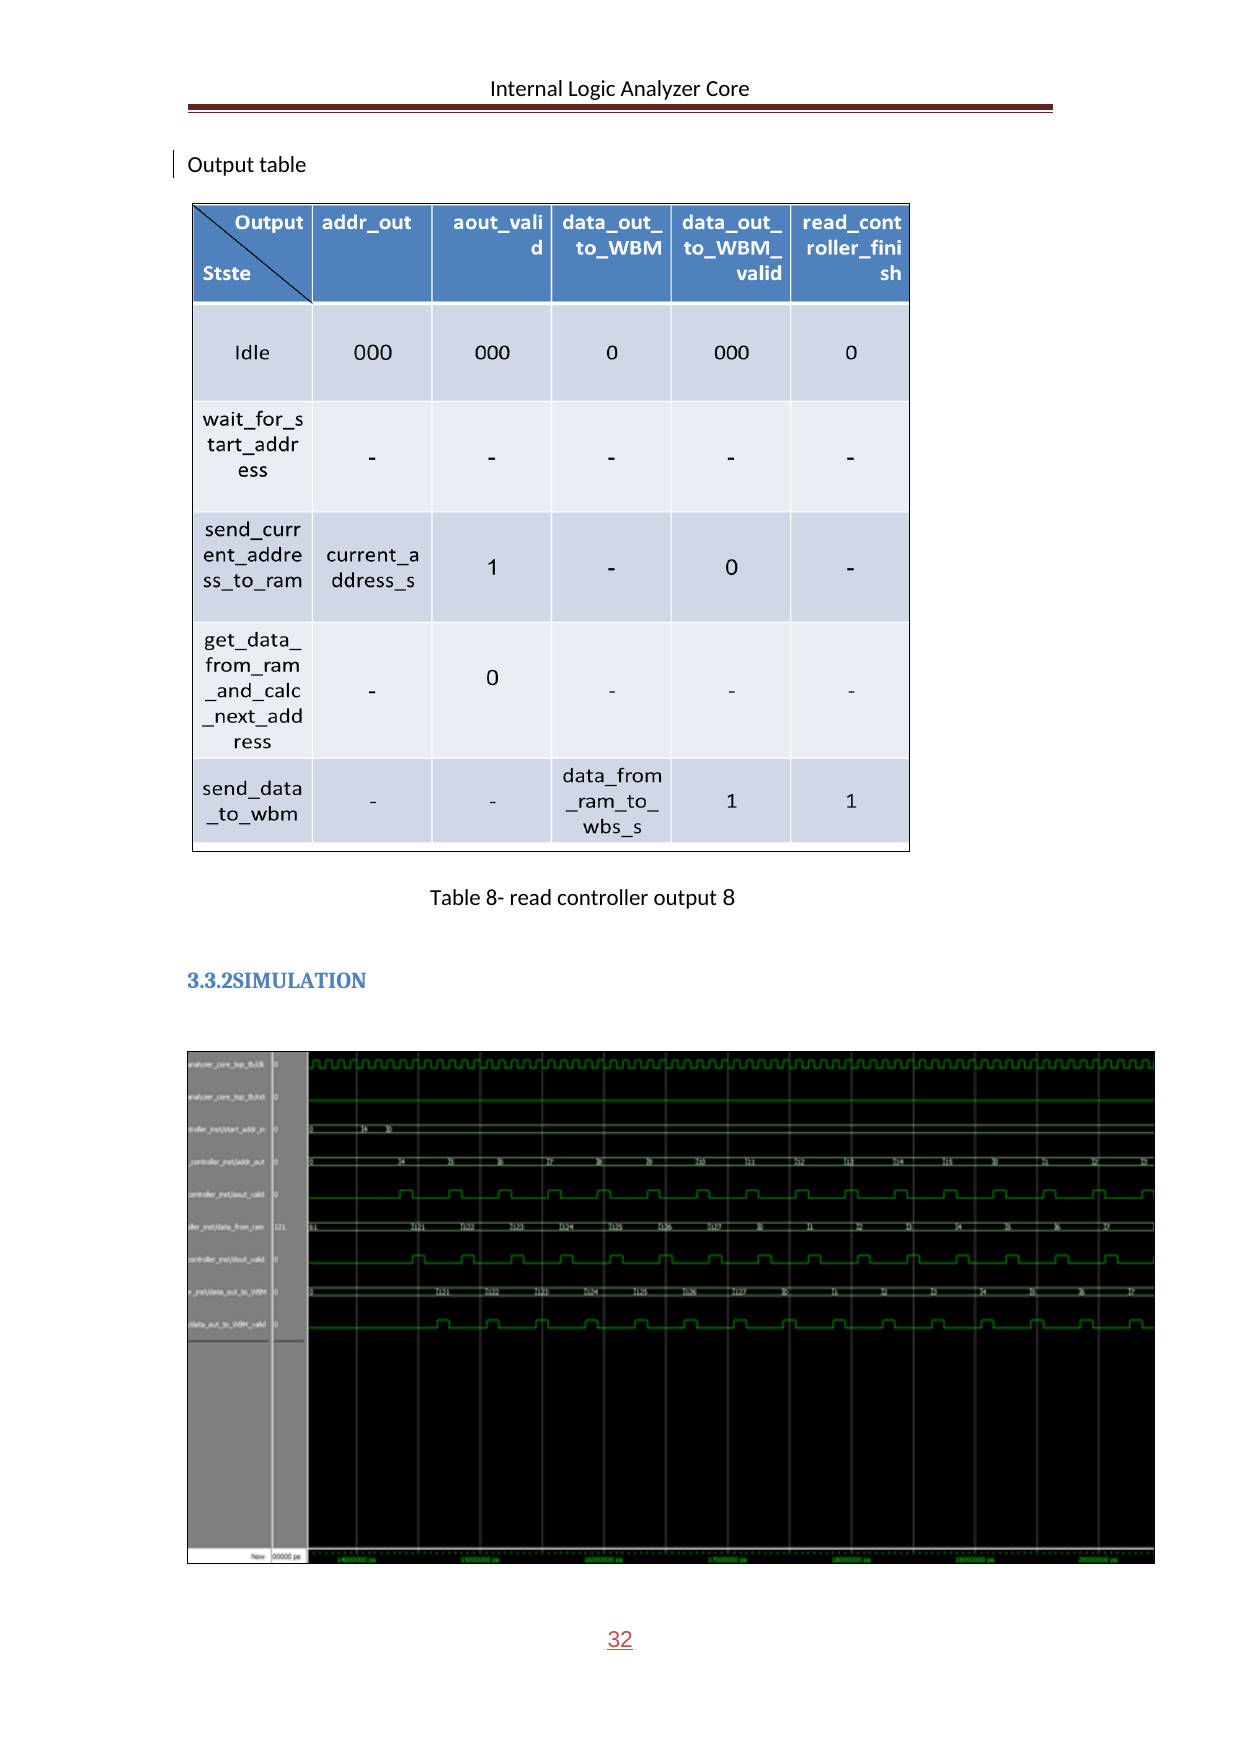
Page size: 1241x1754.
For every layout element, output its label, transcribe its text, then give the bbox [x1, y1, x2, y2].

picture [188, 1052, 1154, 1563]
picture [193, 204, 909, 851]
subtitle 3.3.2SIMULATION [187, 968, 1053, 994]
text Output table [187, 150, 1053, 178]
list 8Table 8- read controller output [187, 883, 978, 911]
